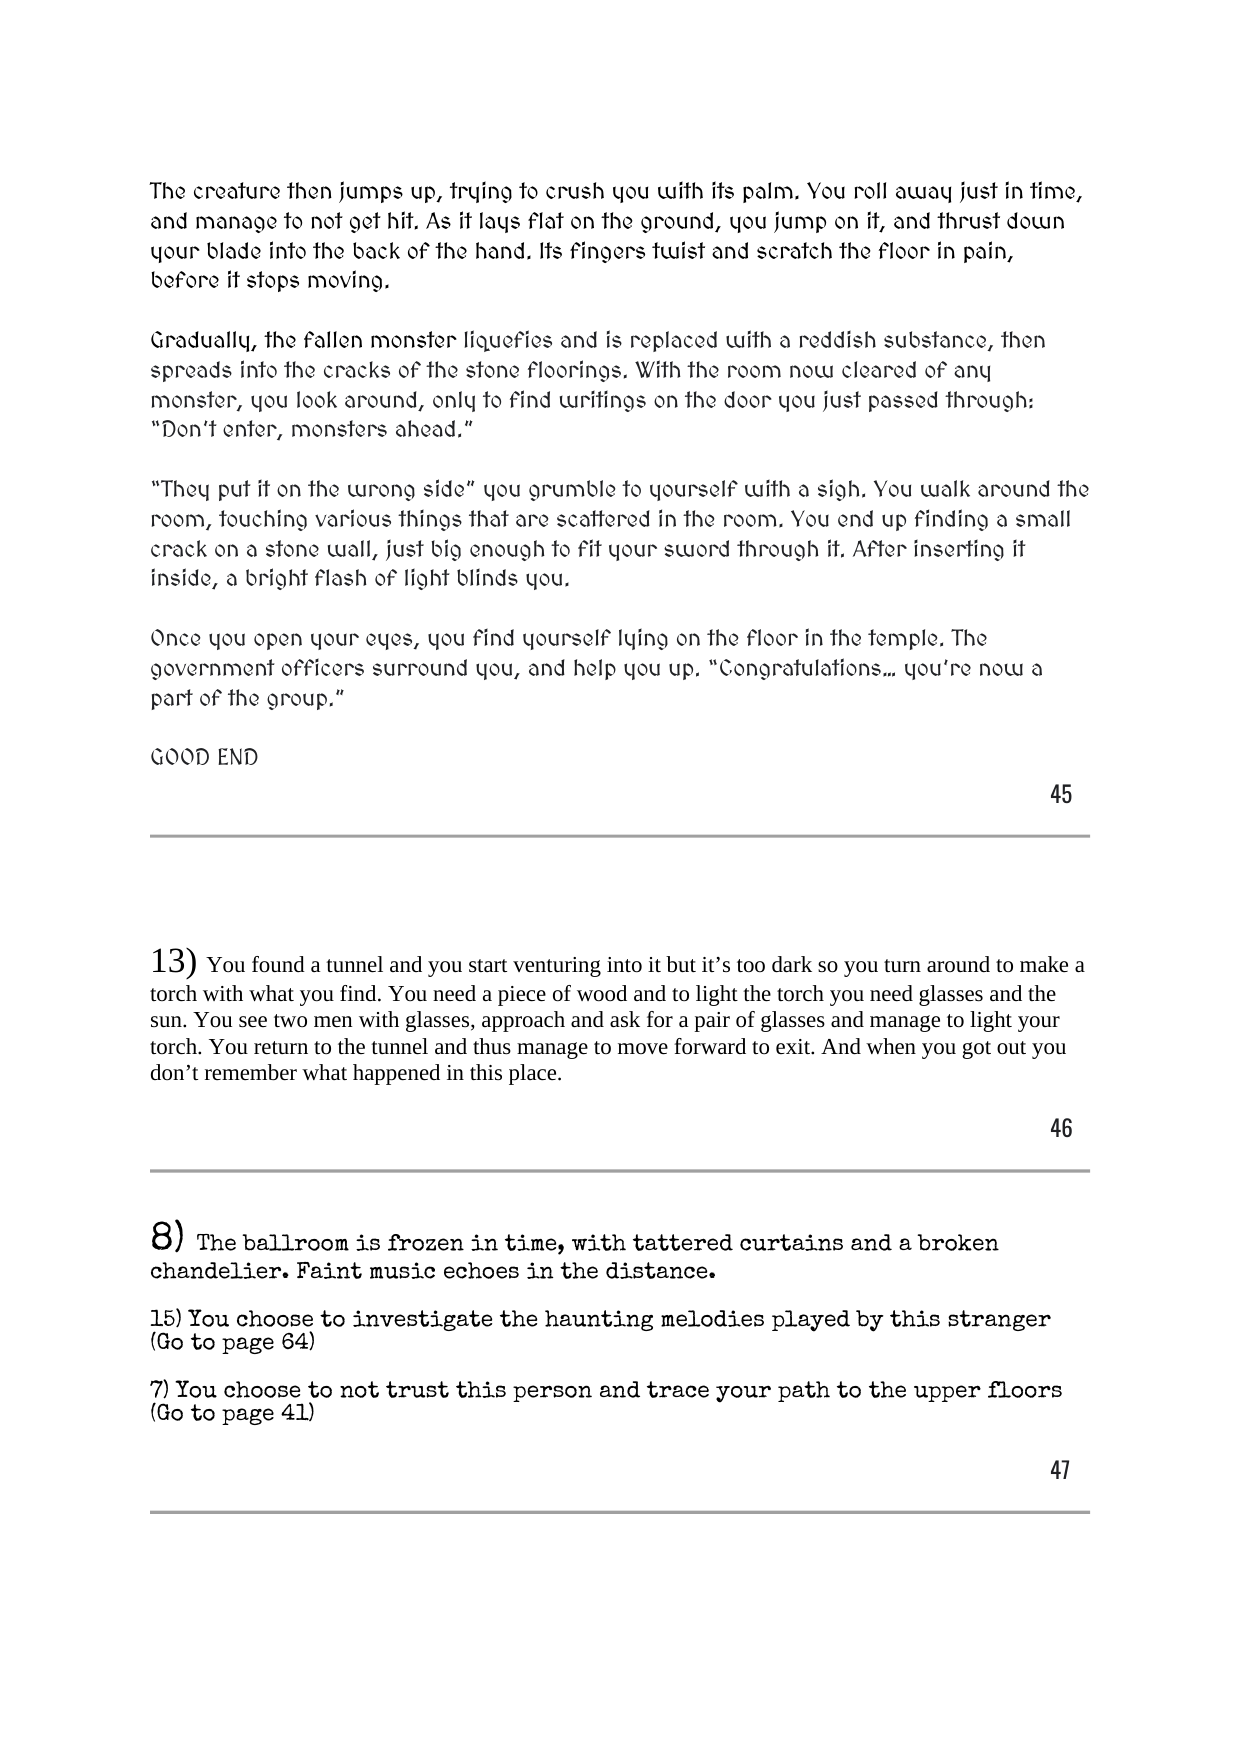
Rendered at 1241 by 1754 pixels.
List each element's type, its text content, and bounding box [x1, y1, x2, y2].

text 46 [150, 1110, 1090, 1144]
text 47 [150, 1452, 1090, 1486]
text 45 [150, 776, 1090, 809]
text Gradually, the fallen monster liquefies and is replaced with a reddish substance, then spreads into the cracks of the stone floorings. With the room now cleared of any monster, you look around, only to find writings on the door you just passed through: “Don’t enter, monsters ahead.” [150, 329, 1090, 444]
text GOOD END [150, 746, 1090, 772]
text Once you open your eyes, you find yourself lying on the floor in the temple. The government officers surround you, and help you up. “Congratulations… you’re now a part of the group.” [150, 627, 1090, 712]
text 7) You choose to not trust this person and trace your path to the upper floors (Go to page 41) [150, 1381, 1090, 1427]
text 8) The ballroom is frozen in time, with tattered curtains and a broken chandelier. Faint music echoes in the distance. [150, 1223, 1090, 1285]
text “They put it on the wrong side” you grumble to yourself with a sigh. You walk around the room, touching various things that are scattered in the room. You end up finding a small crack on a stone wall, just big enough to fit your sword through it. After inserting it inside, a bright flash of light blinds you. [150, 478, 1090, 593]
text 15) You choose to investigate the haunting melodies played by this stranger (Go to page 64) [150, 1310, 1090, 1356]
text The creature then jumps up, trying to crush you with its palm. You roll away just in time, and manage to not get hit. As it lays flat on the ground, you jump on it, and thrust down your blade into the back of the hand. Its fingers twist and scratch the floor in pain, before it stops moving. [150, 180, 1090, 295]
text 13) You found a tunnel and you start venturing into it but it’s too dark so you turn around to make a torch with what you find. You need a piece of wood and to light the torch you need glasses and the sun. You see two men with glasses, approach and ask for a pair of glasses and manage to light your torch. You return to the tunnel and thus manage to move forward to exit. And when you got out you don’t remember what happened in this place. [150, 939, 1090, 1085]
